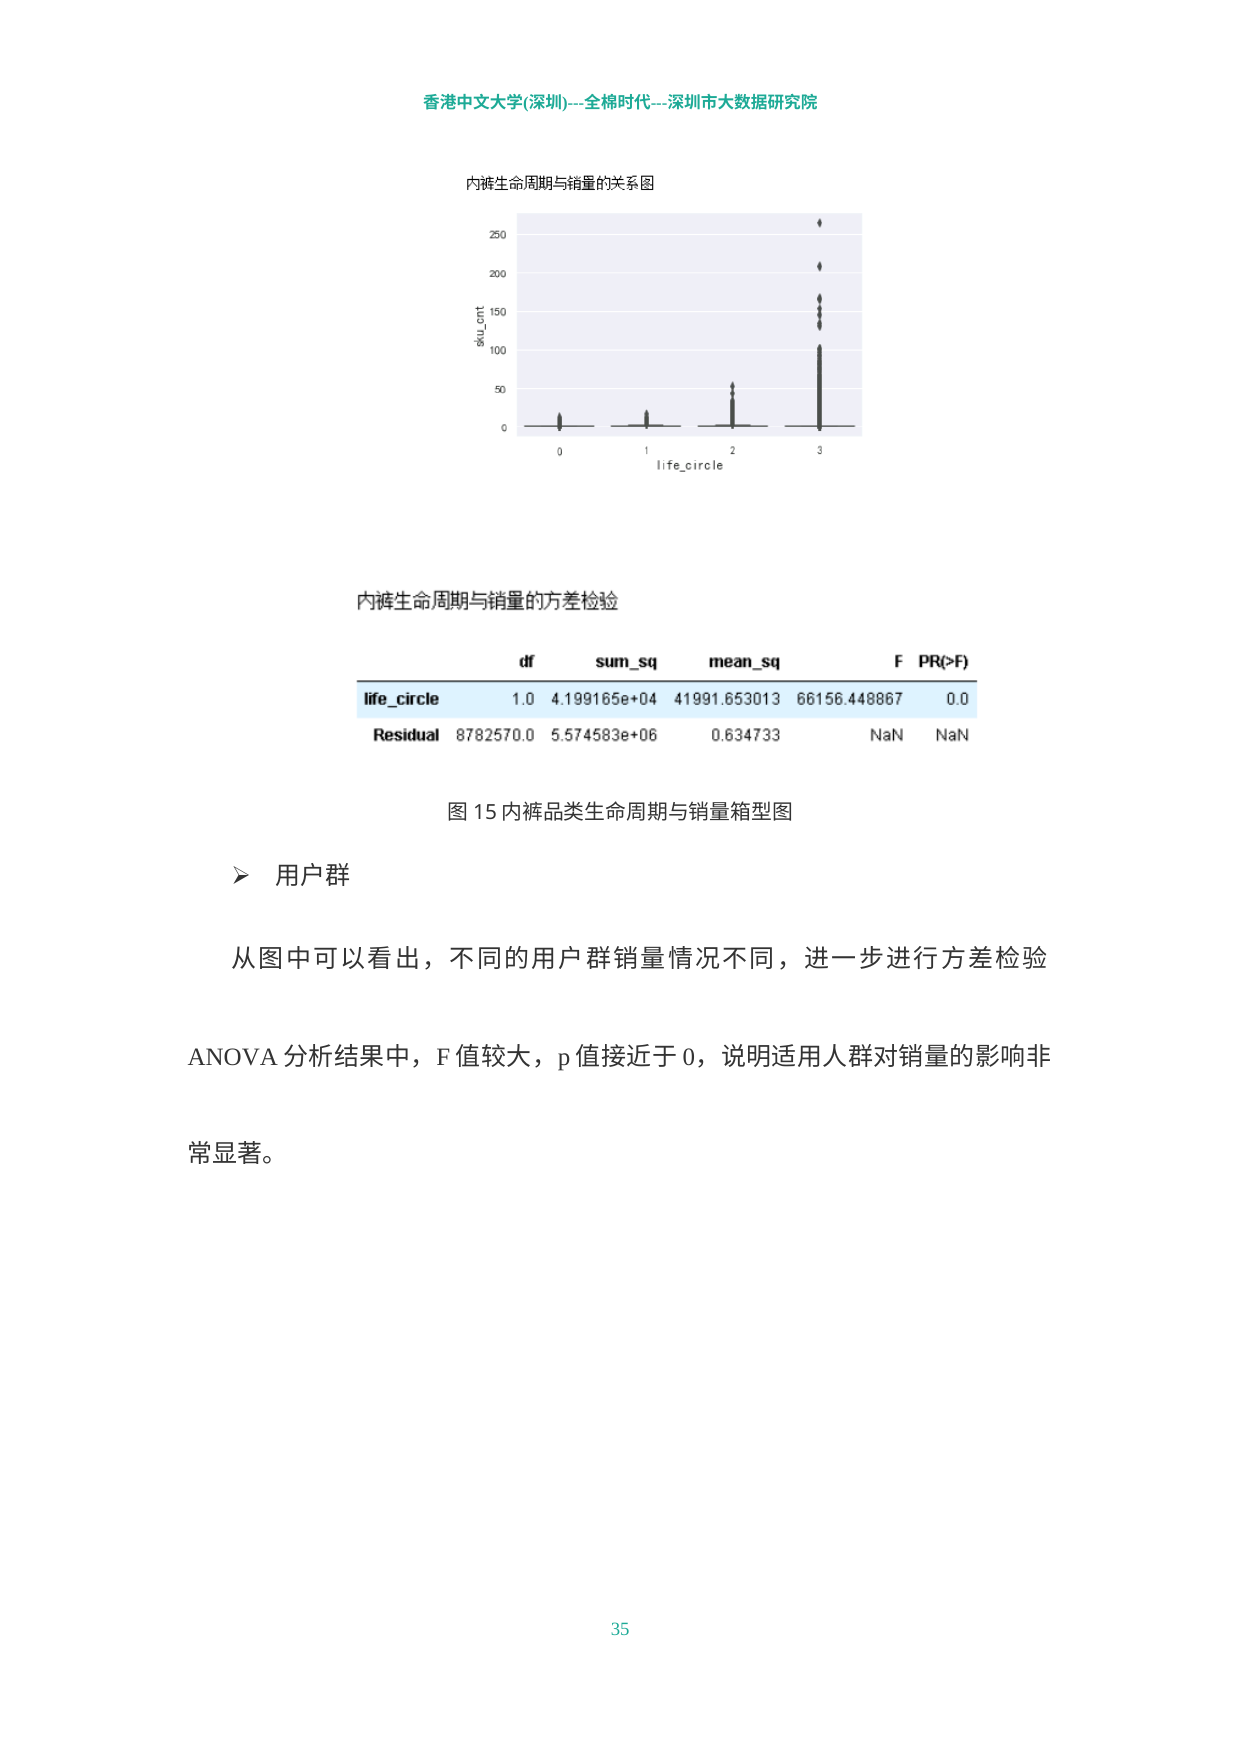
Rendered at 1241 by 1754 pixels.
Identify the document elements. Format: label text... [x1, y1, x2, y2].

list 用户群 [231, 841, 1053, 906]
picture [454, 171, 873, 478]
text 从图中可以看出，不同的用户群销量情况不同，进一步进行方差检验，ANOVA分析结果中，F值较大，p值接近于0，说明适用人群对销量的影响非常显著。 [187, 924, 1053, 1184]
picture [341, 584, 987, 760]
text 图 15 内裤品类生命周期与销量箱型图 [187, 794, 1053, 826]
